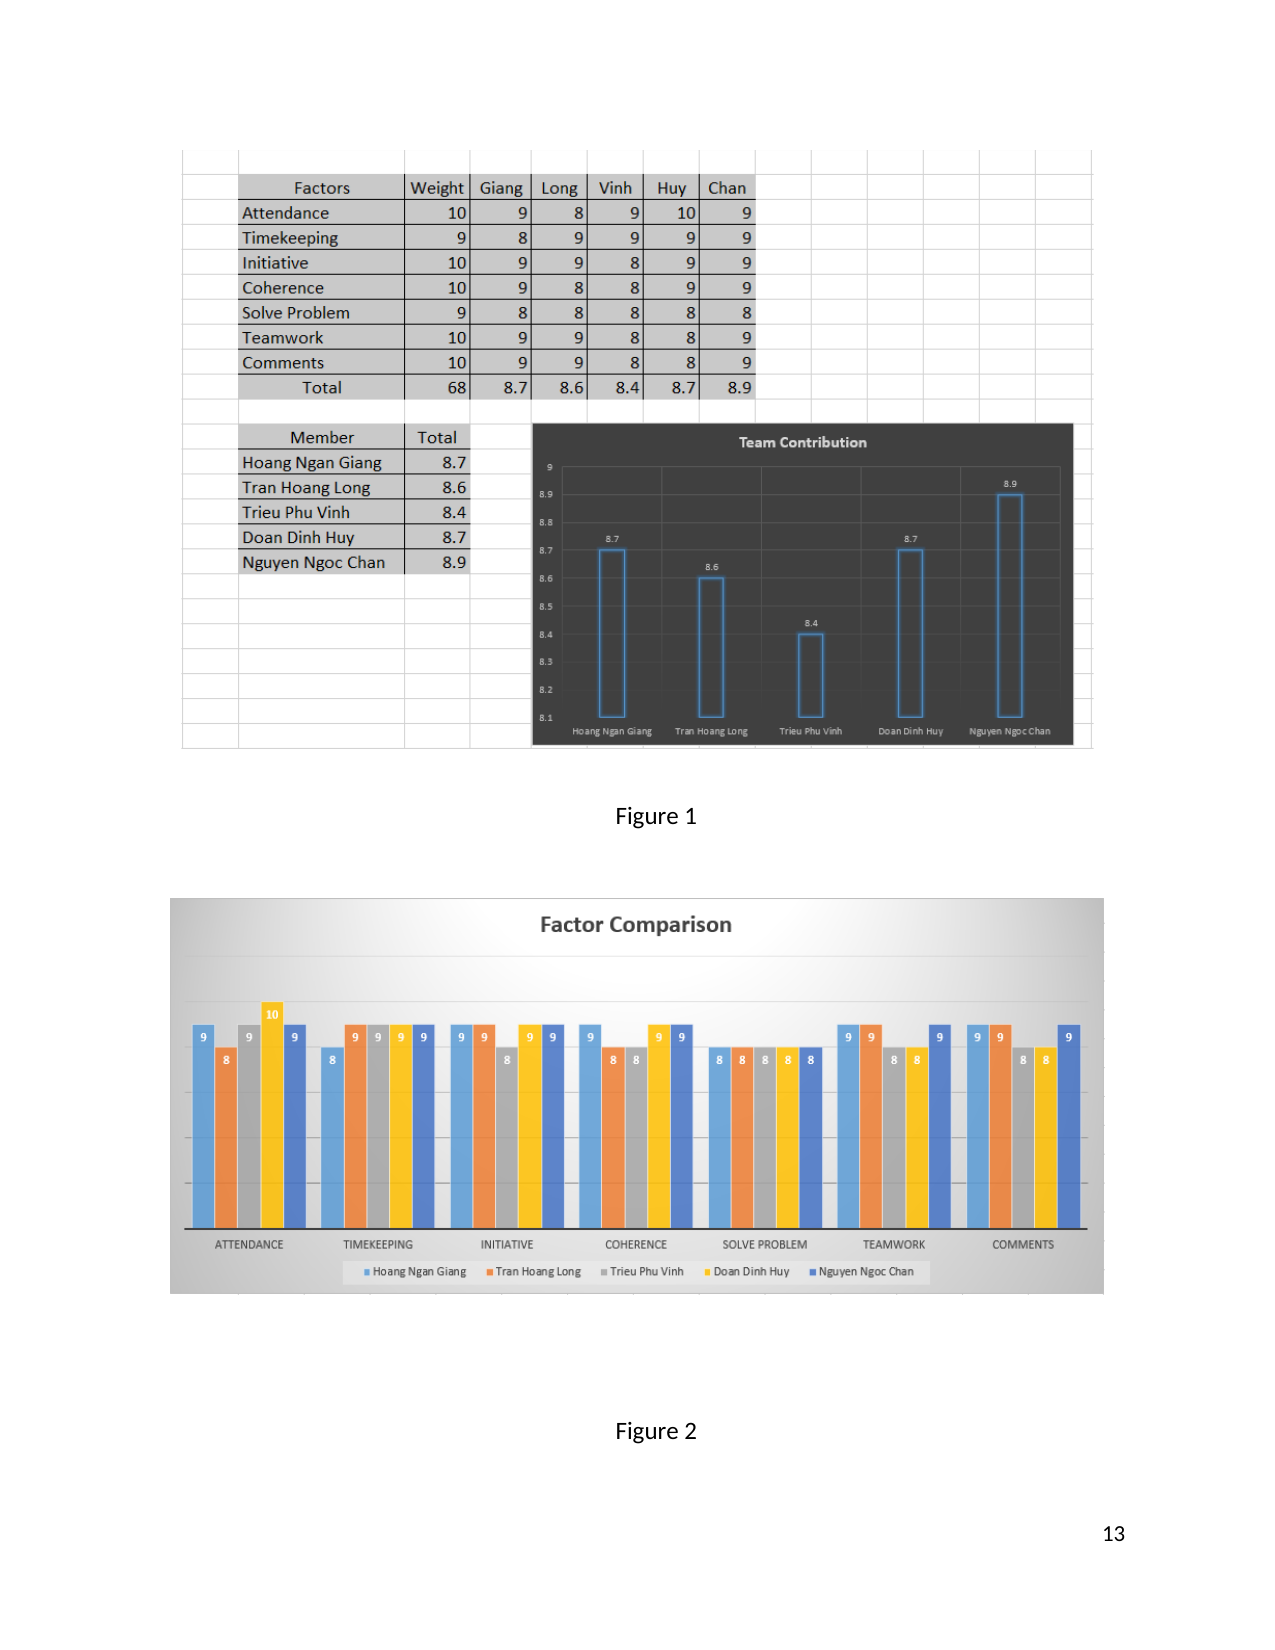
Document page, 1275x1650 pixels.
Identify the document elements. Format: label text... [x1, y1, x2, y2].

text Figure 1 [150, 800, 1125, 831]
picture [170, 898, 1105, 1295]
text Figure 2 [150, 1415, 1125, 1446]
picture [181, 150, 1094, 749]
